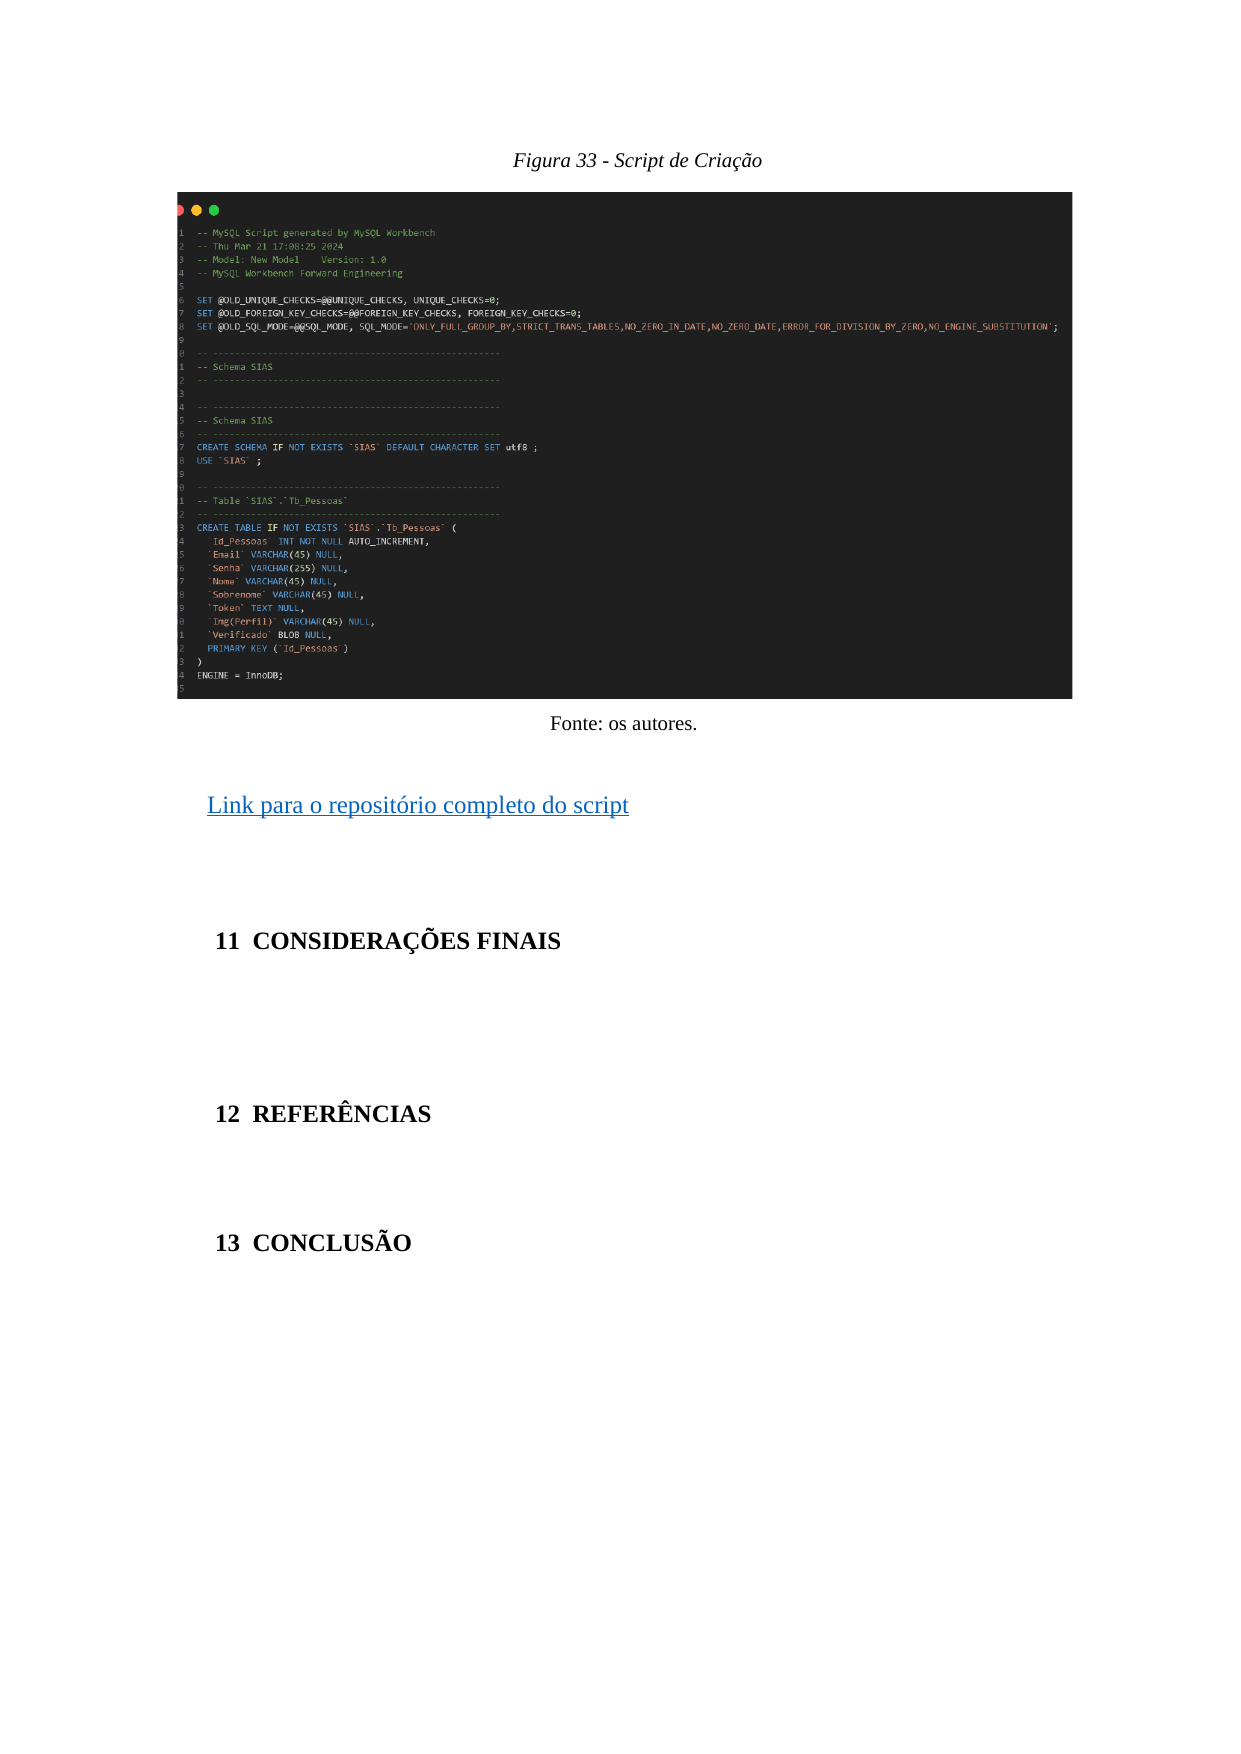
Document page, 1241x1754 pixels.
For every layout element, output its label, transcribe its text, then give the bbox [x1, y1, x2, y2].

list CONCLUSÃO [215, 1228, 1070, 1257]
text Fonte: os autores. [177, 711, 1070, 735]
subtitle CONSIDERAÇÕES FINAIS [215, 926, 1070, 955]
list REFERÊNCIAS [215, 1099, 1070, 1127]
text Link para o repositório completo do script [177, 790, 1070, 819]
text Figura 33 - Script de Criação [177, 148, 1070, 172]
picture [177, 192, 1073, 699]
